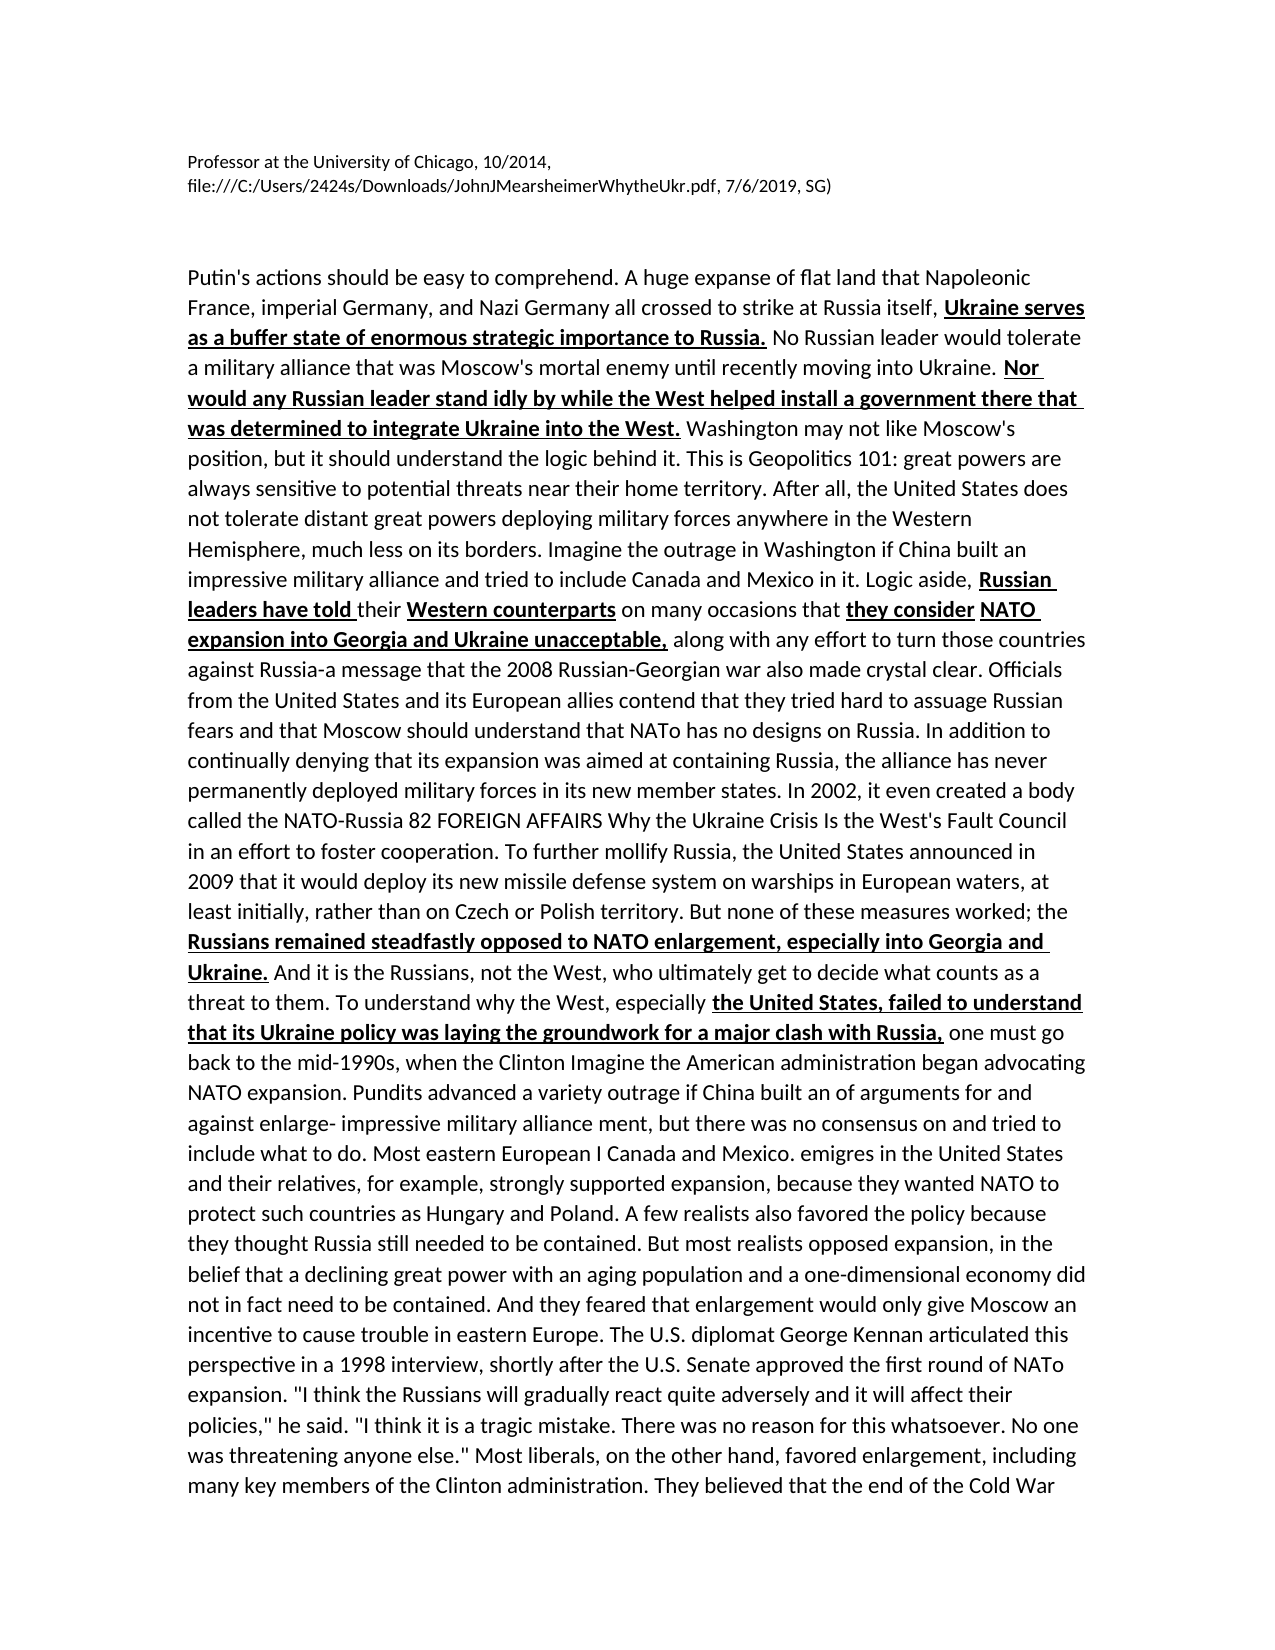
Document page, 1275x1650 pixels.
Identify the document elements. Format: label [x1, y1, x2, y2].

text [187, 150, 1087, 198]
text [187, 263, 1087, 1499]
